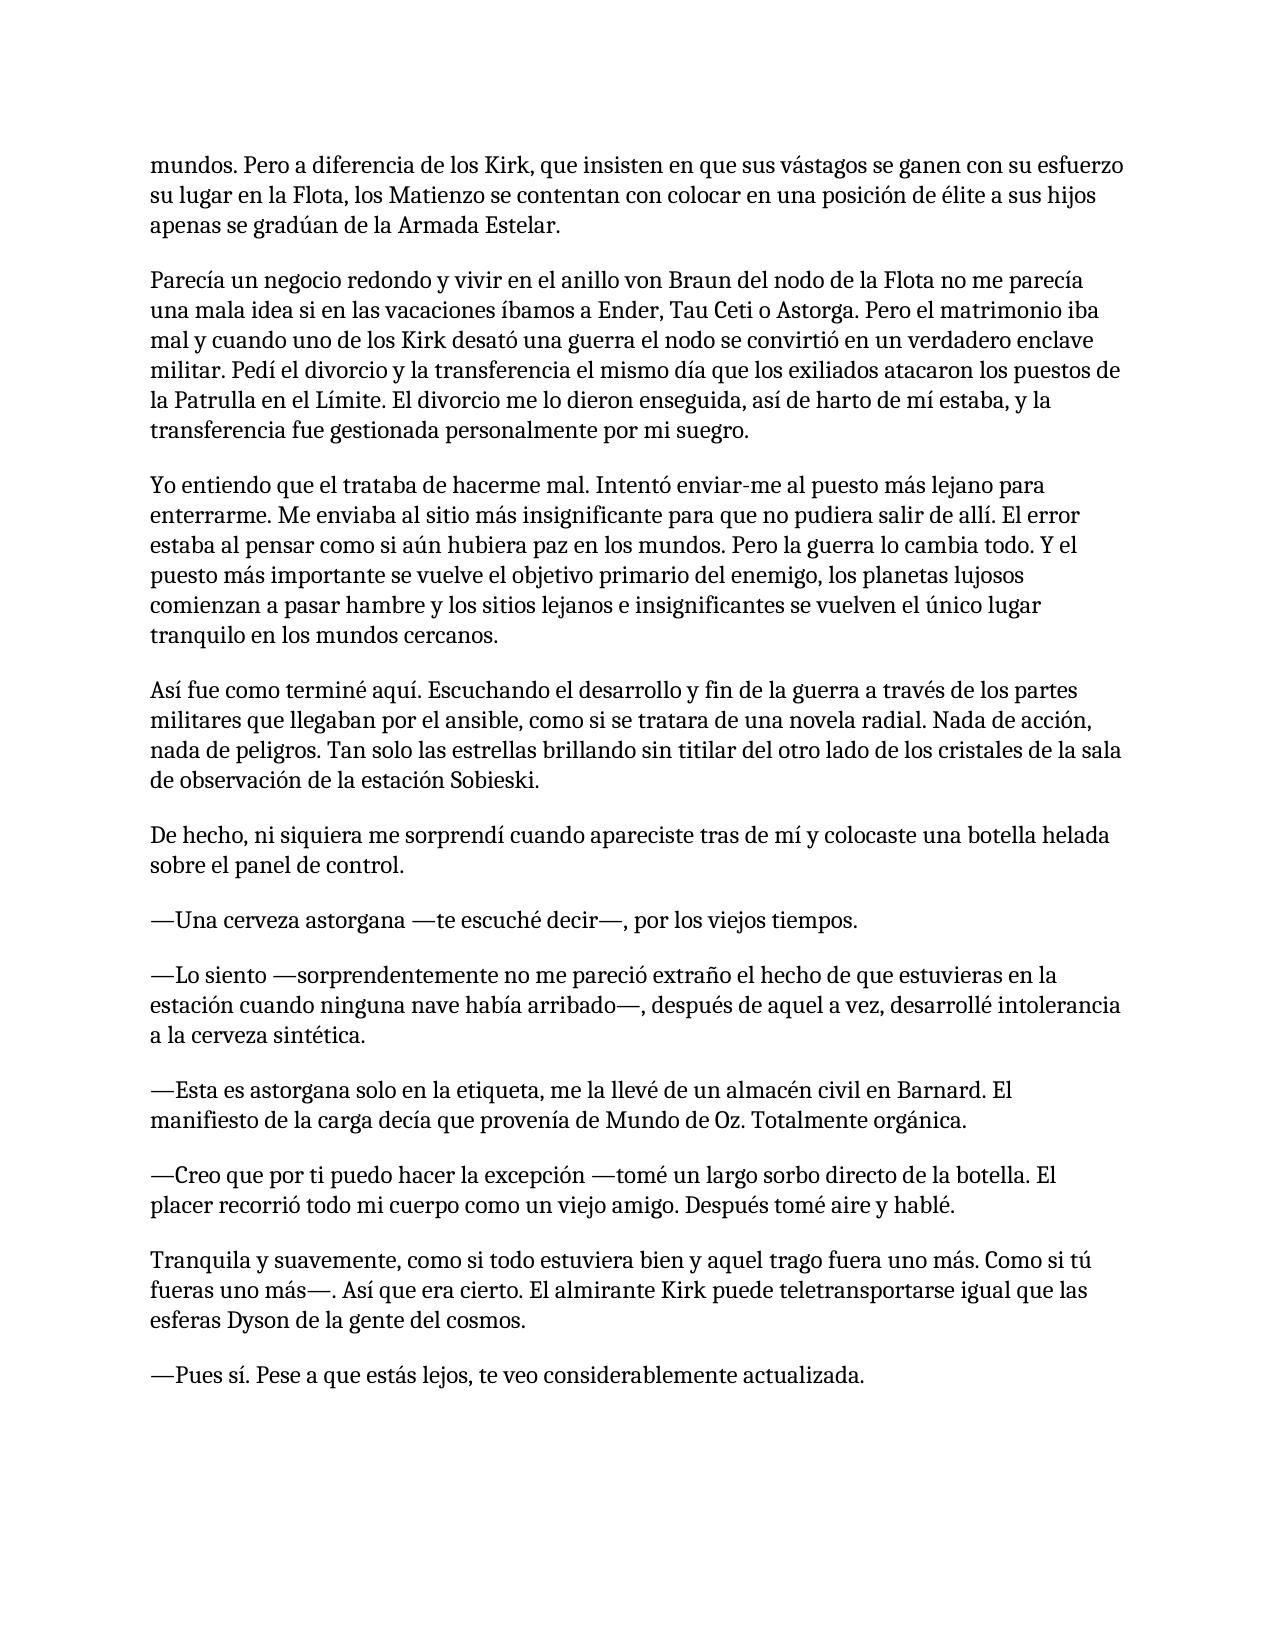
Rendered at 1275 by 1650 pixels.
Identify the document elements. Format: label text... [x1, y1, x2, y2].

text Yo entiendo que el trataba de hacerme mal. Intentó enviar-me al puesto más lejano para enterrarme. Me enviaba al sitio más insignificante para que no pudiera salir de allí. El error estaba al pensar como si aún hubiera paz en los mundos. Pero la guerra lo cambia todo. Y el puesto más importante se vuelve el objetivo primario del enemigo, los planetas lujosos comienzan a pasar hambre y los sitios lejanos e insignificantes se vuelven el único lugar tranquilo en los mundos cercanos. [150, 470, 1125, 650]
text —Esta es astorgana solo en la etiqueta, me la llevé de un almacén civil en Barnard. El manifiesto de la carga decía que provenía de Mundo de Oz. Totalmente orgánica. [150, 1075, 1125, 1135]
text Así fue como terminé aquí. Escuchando el desarrollo y fin de la guerra a través de los partes militares que llegaban por el ansible, como si se tratara de una novela radial. Nada de acción, nada de peligros. Tan solo las estrellas brillando sin titilar del otro lado de los cristales de la sala de observación de la estación Sobieski. [150, 675, 1125, 795]
text —Una cerveza astorgana —te escuché decir—, por los viejos tiempos. [150, 905, 1125, 935]
text —Pues sí. Pese a que estás lejos, te veo considerablemente actualizada. [150, 1360, 1125, 1390]
text Parecía un negocio redondo y vivir en el anillo von Braun del nodo de la Flota no me parecía una mala idea si en las vacaciones íbamos a Ender, Tau Ceti o Astorga. Pero el matrimonio iba mal y cuando uno de los Kirk desató una guerra el nodo se convirtió en un verdadero enclave militar. Pedí el divorcio y la transferencia el mismo día que los exiliados atacaron los puestos de la Patrulla en el Límite. El divorcio me lo dieron enseguida, así de harto de mí estaba, y la transferencia fue gestionada personalmente por mi suegro. [150, 265, 1125, 445]
text —Creo que por ti puedo hacer la excepción —tomé un largo sorbo directo de la botella. El placer recorrió todo mi cuerpo como un viejo amigo. Después tomé aire y hablé. [150, 1160, 1125, 1220]
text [150, 150, 1125, 240]
text Tranquila y suavemente, como si todo estuviera bien y aquel trago fuera uno más. Como si tú fueras uno más—. Así que era cierto. El almirante Kirk puede teletransportarse igual que las esferas Dyson de la gente del cosmos. [150, 1245, 1125, 1335]
text De hecho, ni siquiera me sorprendí cuando apareciste tras de mí y colocaste una botella helada sobre el panel de control. [150, 820, 1125, 880]
text —Lo siento —sorprendentemente no me pareció extraño el hecho de que estuvieras en la estación cuando ninguna nave había arribado—, después de aquel a vez, desarrollé intolerancia a la cerveza sintética. [150, 960, 1125, 1050]
